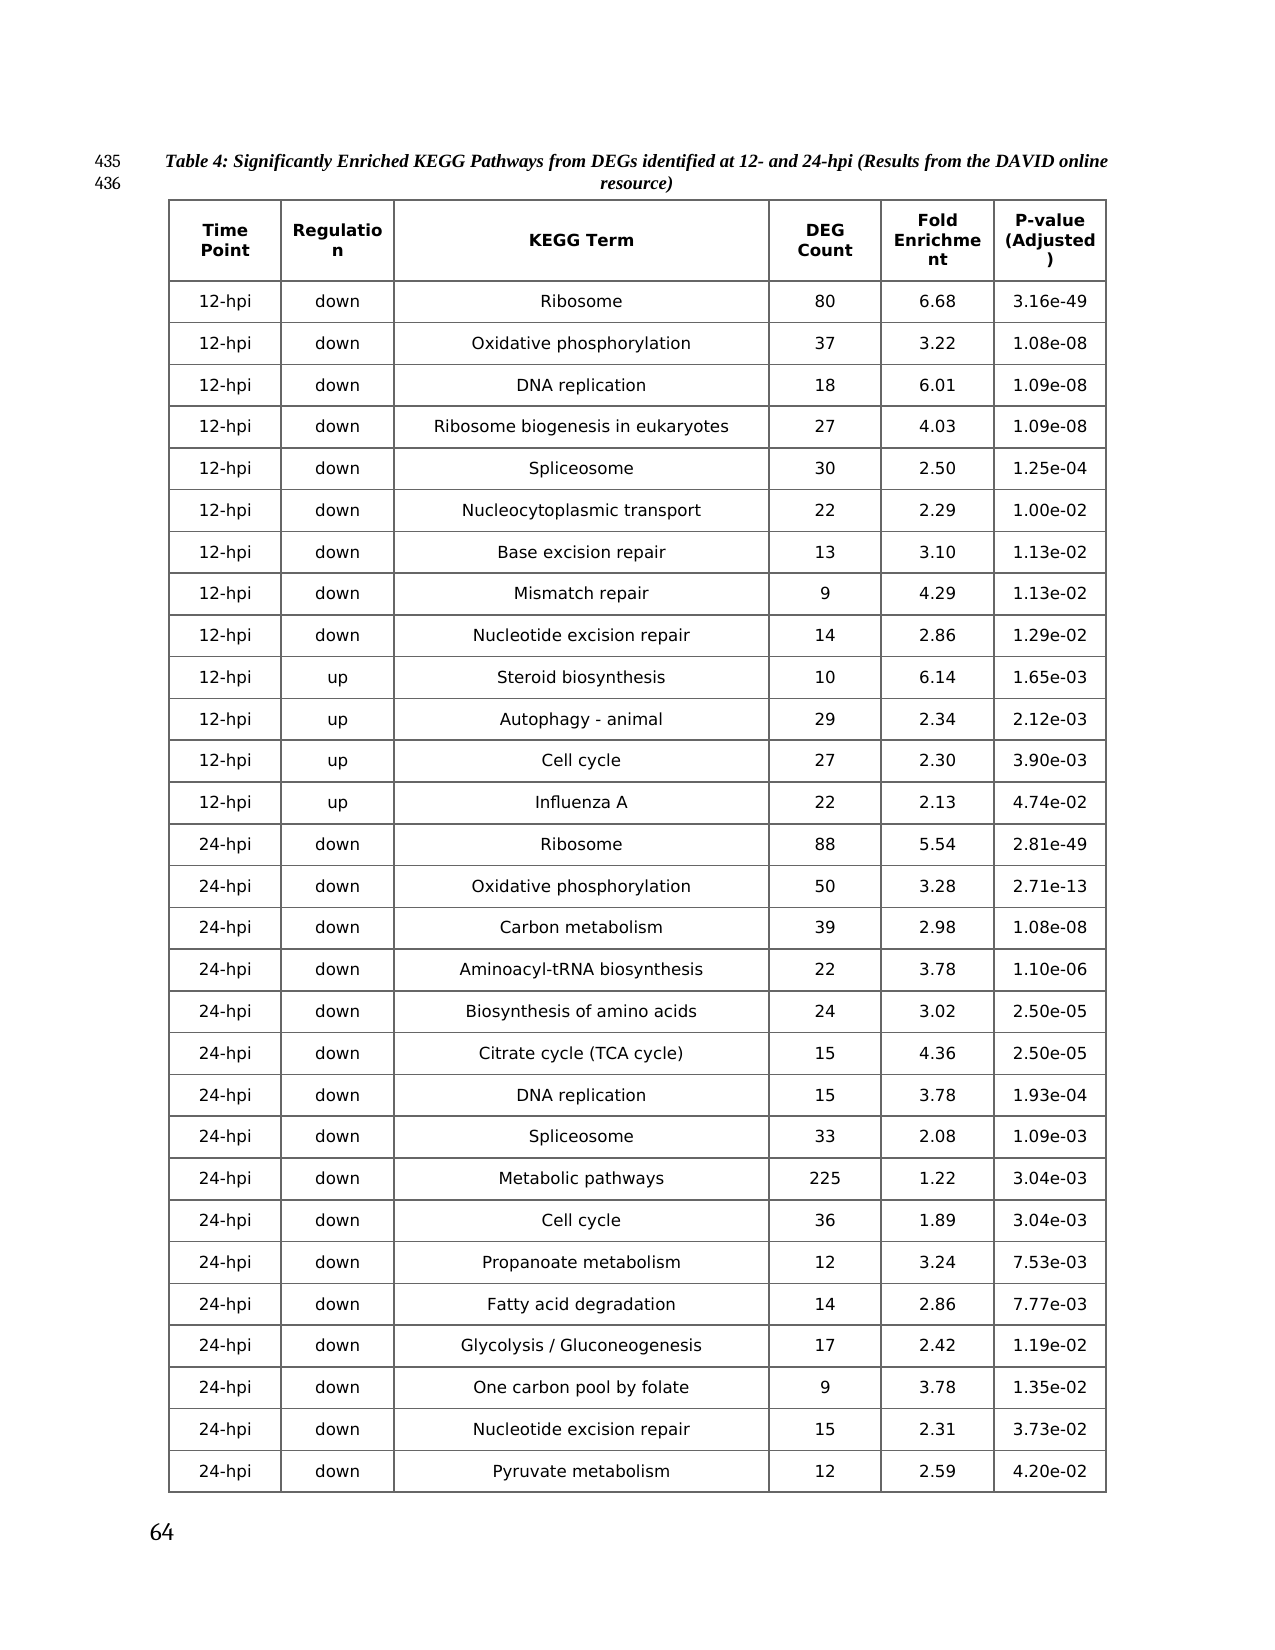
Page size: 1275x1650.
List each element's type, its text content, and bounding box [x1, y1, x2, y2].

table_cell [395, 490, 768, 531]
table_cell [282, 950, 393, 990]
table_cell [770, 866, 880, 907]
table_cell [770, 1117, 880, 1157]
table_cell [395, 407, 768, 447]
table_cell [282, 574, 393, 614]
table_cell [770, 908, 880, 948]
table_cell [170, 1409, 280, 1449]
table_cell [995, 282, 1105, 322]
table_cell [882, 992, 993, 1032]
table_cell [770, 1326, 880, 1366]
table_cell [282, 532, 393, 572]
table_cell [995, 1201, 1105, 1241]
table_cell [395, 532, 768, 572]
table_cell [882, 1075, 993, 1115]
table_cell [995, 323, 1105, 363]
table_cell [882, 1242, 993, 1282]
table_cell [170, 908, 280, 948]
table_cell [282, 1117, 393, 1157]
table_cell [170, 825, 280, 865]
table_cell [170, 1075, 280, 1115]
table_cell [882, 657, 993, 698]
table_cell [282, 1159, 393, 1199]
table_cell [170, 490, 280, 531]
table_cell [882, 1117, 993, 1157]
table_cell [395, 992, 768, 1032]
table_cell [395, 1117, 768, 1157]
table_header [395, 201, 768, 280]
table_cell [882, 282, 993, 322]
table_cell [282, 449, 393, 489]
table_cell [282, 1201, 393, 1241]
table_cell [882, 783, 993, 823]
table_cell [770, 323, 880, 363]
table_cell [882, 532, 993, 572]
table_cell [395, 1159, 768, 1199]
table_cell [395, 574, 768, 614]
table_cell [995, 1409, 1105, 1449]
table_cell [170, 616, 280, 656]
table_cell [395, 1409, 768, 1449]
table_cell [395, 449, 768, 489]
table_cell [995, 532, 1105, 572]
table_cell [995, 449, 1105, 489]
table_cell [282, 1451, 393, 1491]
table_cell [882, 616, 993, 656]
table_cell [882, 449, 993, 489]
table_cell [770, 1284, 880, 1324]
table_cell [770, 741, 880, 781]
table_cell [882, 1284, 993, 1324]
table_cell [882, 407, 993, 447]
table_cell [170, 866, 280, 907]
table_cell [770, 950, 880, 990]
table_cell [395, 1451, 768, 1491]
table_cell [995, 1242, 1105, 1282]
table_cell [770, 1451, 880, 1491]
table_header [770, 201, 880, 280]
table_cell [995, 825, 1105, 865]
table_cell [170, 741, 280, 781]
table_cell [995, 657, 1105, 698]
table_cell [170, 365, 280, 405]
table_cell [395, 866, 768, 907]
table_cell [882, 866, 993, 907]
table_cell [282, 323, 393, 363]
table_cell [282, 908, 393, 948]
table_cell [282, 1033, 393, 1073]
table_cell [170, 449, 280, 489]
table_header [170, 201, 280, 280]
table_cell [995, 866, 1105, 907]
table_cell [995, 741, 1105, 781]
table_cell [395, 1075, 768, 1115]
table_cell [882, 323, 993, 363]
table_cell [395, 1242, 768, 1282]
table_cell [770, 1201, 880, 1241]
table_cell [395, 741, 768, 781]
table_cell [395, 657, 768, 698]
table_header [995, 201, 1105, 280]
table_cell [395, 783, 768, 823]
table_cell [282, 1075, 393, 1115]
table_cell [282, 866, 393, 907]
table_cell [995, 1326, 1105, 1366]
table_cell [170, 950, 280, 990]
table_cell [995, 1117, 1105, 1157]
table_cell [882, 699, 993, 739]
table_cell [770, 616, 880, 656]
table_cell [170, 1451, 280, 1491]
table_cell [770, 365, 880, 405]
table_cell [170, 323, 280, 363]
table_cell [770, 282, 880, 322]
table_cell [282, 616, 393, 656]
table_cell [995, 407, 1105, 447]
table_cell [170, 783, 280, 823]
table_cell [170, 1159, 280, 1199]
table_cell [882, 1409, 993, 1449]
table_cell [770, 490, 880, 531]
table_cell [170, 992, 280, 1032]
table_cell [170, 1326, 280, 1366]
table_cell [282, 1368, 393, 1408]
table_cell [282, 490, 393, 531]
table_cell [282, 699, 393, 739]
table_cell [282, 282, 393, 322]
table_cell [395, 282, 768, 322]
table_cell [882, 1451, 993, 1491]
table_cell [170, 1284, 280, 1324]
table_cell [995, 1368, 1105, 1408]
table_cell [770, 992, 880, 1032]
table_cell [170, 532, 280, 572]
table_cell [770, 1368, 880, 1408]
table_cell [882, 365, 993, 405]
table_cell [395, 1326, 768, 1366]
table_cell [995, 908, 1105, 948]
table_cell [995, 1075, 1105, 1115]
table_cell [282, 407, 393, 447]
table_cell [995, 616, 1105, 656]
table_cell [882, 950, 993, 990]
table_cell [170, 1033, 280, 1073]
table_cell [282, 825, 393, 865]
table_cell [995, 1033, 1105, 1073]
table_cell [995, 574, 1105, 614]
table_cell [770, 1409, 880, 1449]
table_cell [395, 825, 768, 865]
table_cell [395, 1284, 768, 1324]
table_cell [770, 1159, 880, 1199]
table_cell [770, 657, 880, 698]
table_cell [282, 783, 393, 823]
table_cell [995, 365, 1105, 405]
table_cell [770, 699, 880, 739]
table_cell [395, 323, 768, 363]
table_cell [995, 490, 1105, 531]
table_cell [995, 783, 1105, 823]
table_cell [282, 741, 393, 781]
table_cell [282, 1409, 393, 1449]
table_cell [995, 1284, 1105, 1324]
text Table 4: Significantly Enriched KEGG Pathways from DEGs identified at 12- and 24-hpi (Results from the DAVID online resource) [156, 150, 1119, 193]
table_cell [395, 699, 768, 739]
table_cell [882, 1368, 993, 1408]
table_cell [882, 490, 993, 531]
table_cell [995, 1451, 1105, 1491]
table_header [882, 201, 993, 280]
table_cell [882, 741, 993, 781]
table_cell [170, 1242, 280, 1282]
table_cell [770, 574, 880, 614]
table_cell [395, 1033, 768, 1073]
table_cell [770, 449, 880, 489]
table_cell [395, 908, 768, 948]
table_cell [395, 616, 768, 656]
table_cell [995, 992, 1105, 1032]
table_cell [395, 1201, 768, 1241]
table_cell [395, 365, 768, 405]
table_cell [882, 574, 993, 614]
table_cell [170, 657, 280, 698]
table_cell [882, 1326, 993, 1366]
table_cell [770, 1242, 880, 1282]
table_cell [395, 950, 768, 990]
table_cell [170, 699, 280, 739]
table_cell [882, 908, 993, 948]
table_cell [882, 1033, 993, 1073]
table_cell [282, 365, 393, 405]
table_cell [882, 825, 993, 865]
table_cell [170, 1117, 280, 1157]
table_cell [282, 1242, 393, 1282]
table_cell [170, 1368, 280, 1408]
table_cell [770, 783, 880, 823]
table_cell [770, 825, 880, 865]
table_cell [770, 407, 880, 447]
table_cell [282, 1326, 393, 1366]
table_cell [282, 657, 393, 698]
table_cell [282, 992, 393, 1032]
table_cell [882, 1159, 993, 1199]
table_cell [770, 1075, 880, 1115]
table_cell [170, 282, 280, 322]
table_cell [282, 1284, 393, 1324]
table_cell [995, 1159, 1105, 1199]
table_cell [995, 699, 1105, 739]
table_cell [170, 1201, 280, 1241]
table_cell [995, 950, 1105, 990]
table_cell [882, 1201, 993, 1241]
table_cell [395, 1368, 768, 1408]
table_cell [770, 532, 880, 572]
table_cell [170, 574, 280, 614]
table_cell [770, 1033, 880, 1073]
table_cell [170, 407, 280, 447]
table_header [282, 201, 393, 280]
